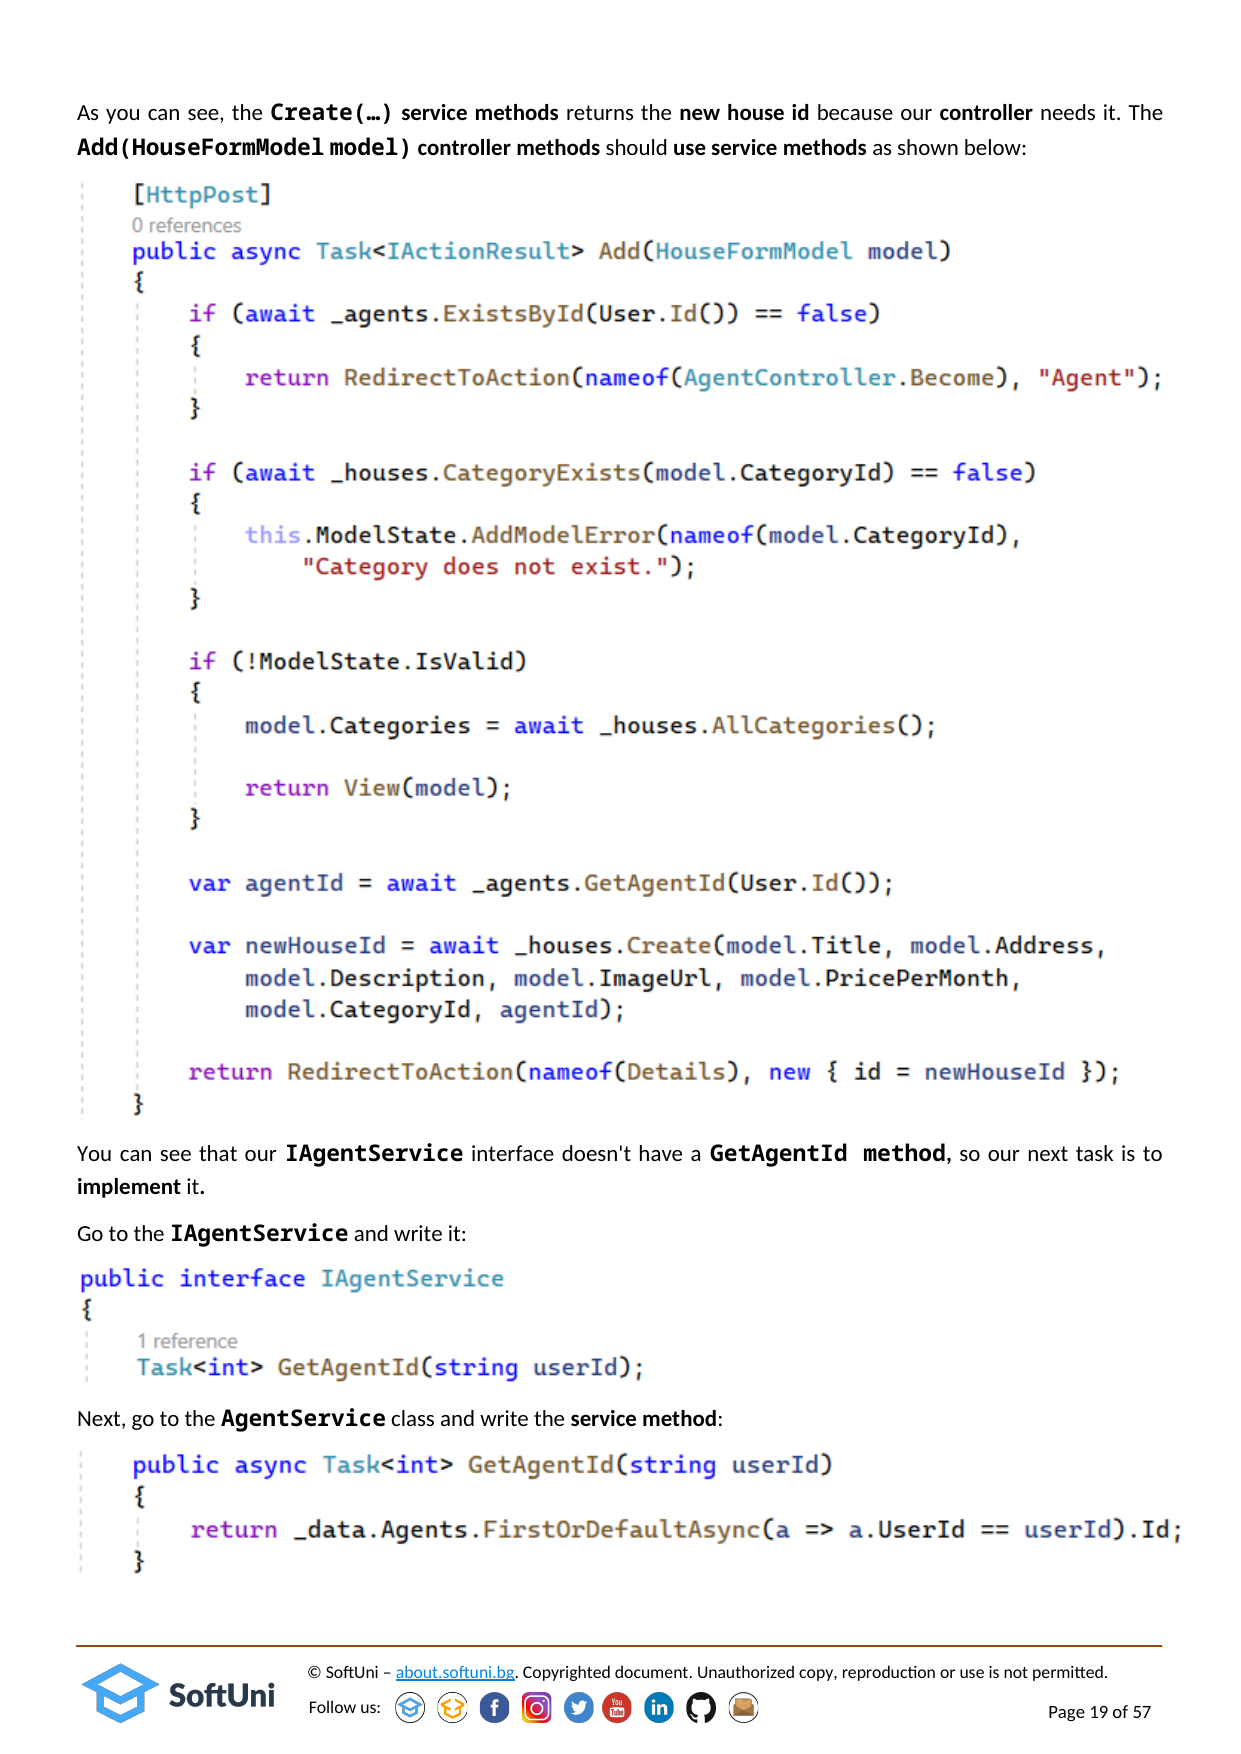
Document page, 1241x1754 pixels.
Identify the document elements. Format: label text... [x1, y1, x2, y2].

picture [75, 1658, 281, 1729]
text Next, go to the AgentService class and write the service method: [77, 1402, 1163, 1433]
picture [76, 1450, 1185, 1578]
picture [395, 1692, 425, 1723]
picture [665, 1714, 674, 1723]
picture [76, 179, 1164, 1120]
picture [479, 1692, 510, 1723]
picture [602, 1692, 632, 1723]
picture [522, 1692, 552, 1723]
picture [658, 1705, 667, 1714]
picture [728, 1692, 759, 1723]
text Go to the IAgentService and write it: [77, 1217, 1163, 1248]
picture [644, 1692, 653, 1701]
picture [76, 1265, 646, 1386]
picture [686, 1692, 716, 1723]
picture [665, 1692, 674, 1701]
text As you can see, the Create(…) service methods returns the new house id because our controller needs it. The Add(HouseFormModel model) controller methods should use service methods as shown below: [77, 95, 1163, 163]
picture [644, 1714, 653, 1723]
text You can see that our IAgentService interface doesn't have a GetAgentId method, so our next task is to implement it. [77, 1136, 1163, 1200]
picture [437, 1692, 468, 1723]
picture [564, 1692, 594, 1723]
